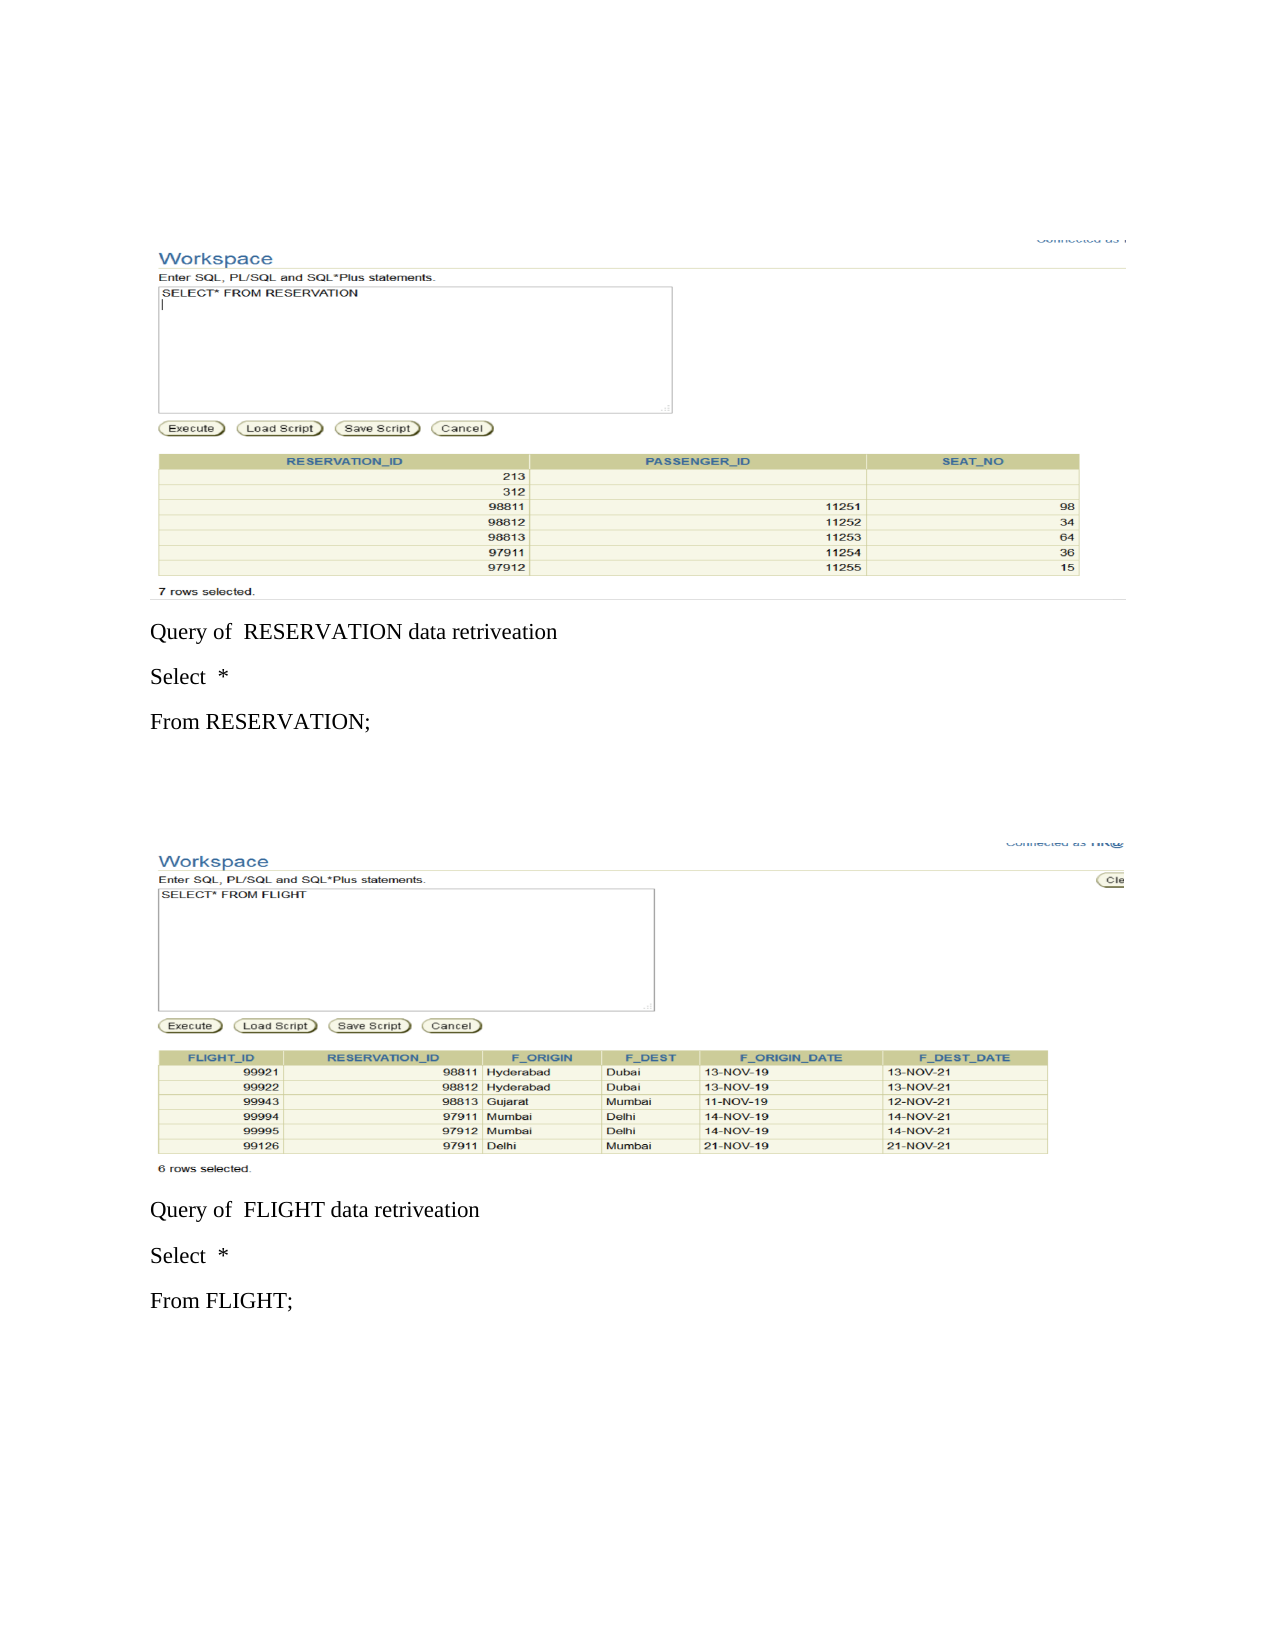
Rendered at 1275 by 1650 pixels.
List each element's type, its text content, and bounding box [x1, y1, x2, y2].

text Query of FLIGHT data retriveation [150, 1197, 1125, 1223]
text From FLIGHT; [150, 1287, 1125, 1313]
text From RESERVATION; [150, 708, 1125, 735]
picture [150, 843, 1124, 1178]
text Query of RESERVATION data retriveation [150, 618, 1125, 644]
picture [150, 240, 1126, 600]
text Select * [150, 1242, 1125, 1268]
text Select * [150, 663, 1125, 689]
